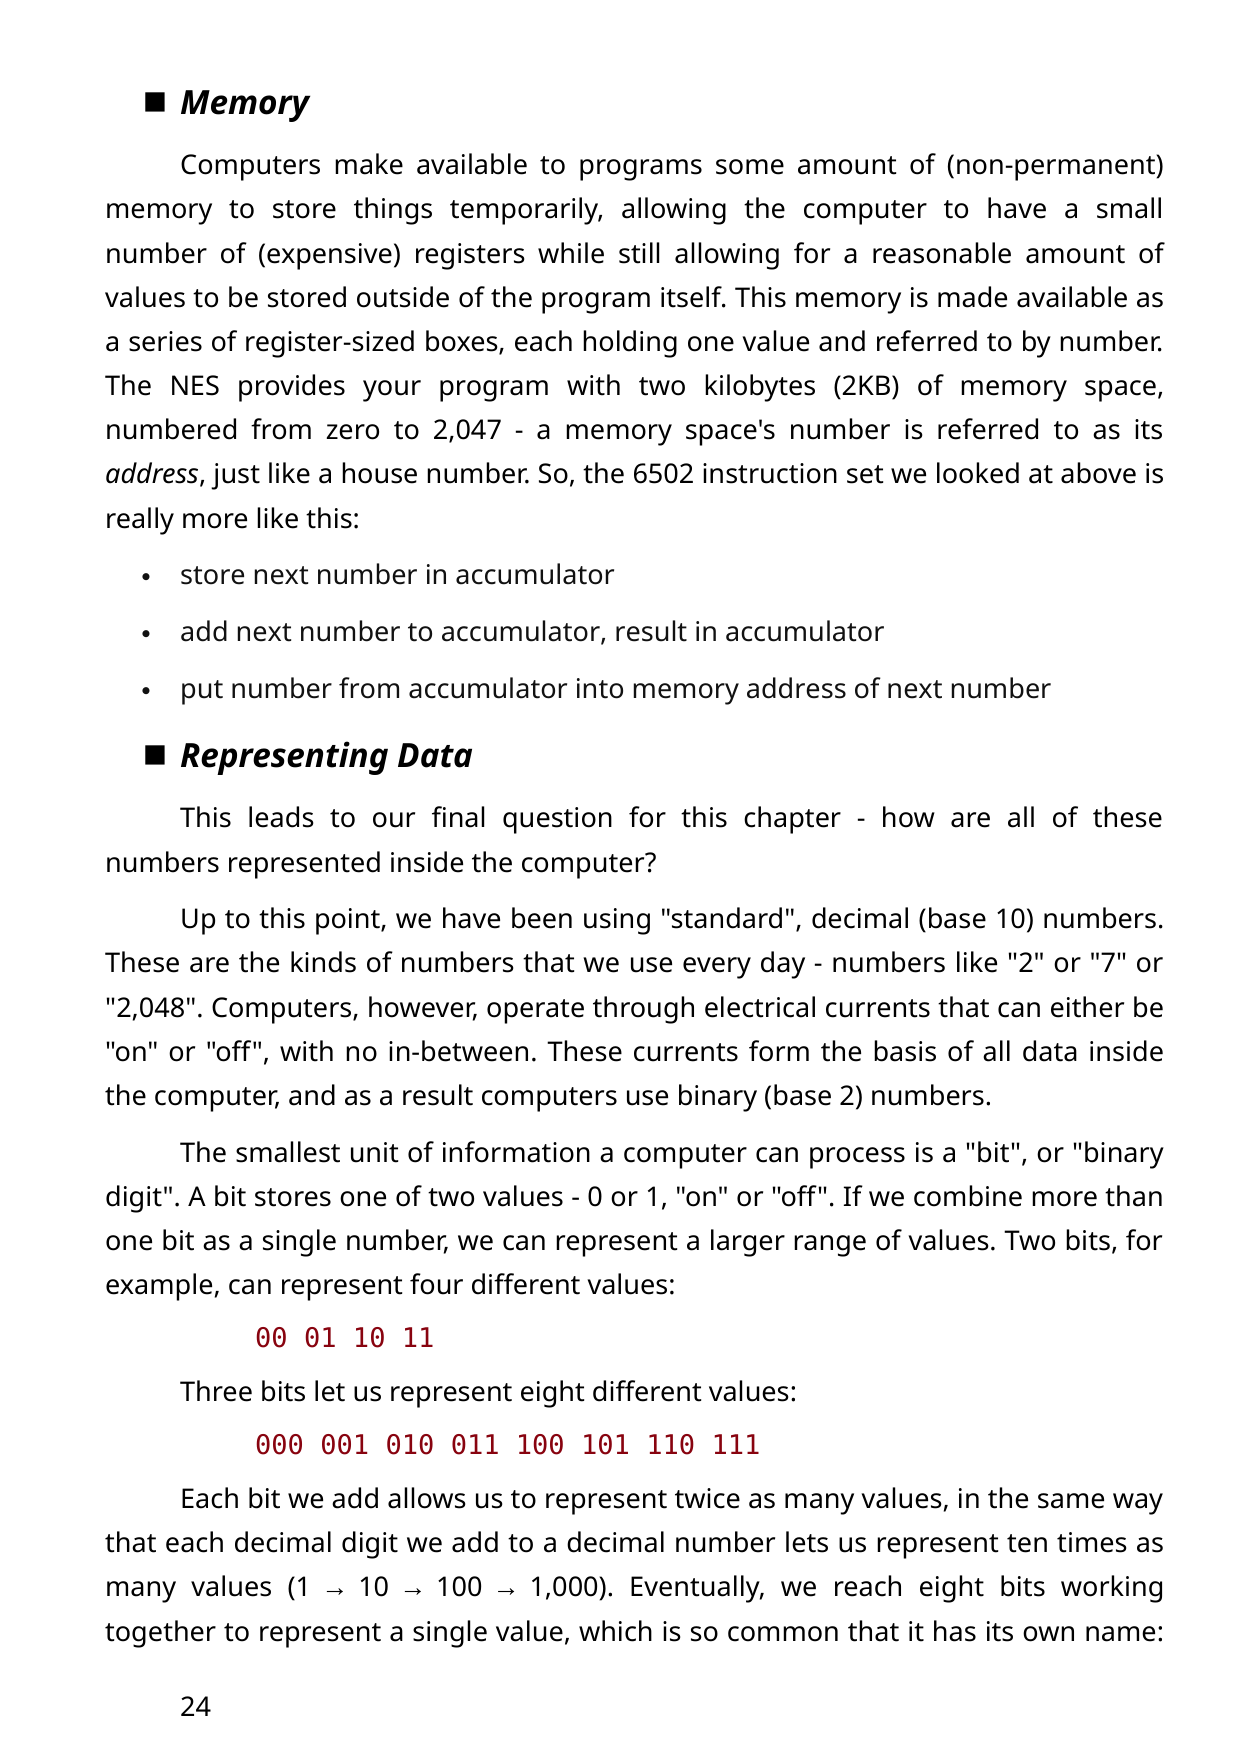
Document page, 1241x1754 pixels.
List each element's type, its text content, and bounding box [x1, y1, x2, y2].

list put number from accumulator into memory address of next number [142, 669, 1165, 706]
text 000 001 010 011 100 101 110 111 [105, 1429, 1165, 1461]
text The smallest unit of information a computer can process is a "bit", or "binary digit". A bit stores one of two values - 0 or 1, "on" or "off". If we combine more than one bit as a single number, we can represent a larger range of values. Two bits, for example, can represent four different values: [105, 1133, 1165, 1302]
text Three bits let us represent eight different values: [105, 1373, 1165, 1409]
list store next number in accumulator [142, 556, 1165, 593]
text 00 01 10 11 [105, 1322, 1165, 1354]
text This leads to our final question for this chapter - how are all of these numbers represented inside the computer? [105, 799, 1165, 880]
subtitle Memory [142, 79, 1165, 124]
text Up to this point, we have been using "standard", decimal (base 10) numbers. These are the kinds of numbers that we use every day - numbers like "2" or "7" or "2,048". Computers, however, operate through electrical currents that can either be "on" or "off", with no in-between. These currents form the basis of all data inside the computer, and as a result computers use binary (base 2) numbers. [105, 900, 1165, 1113]
list add next number to accumulator, result in accumulator [142, 612, 1165, 649]
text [105, 1479, 1165, 1649]
subtitle Representing Data [142, 732, 1165, 777]
text Computers make available to programs some amount of (non-permanent) memory to store things temporarily, allowing the computer to have a small number of (expensive) registers while still allowing for a reasonable amount of values to be stored outside of the program itself. This memory is made available as a series of register-sized boxes, each holding one value and referred to by number. The NES provides your program with two kilobytes (2KB) of memory space, numbered from zero to 2,047 - a memory space's number is referred to as its address, just like a house number. So, the 6502 instruction set we looked at above is really more like this: [105, 146, 1165, 536]
